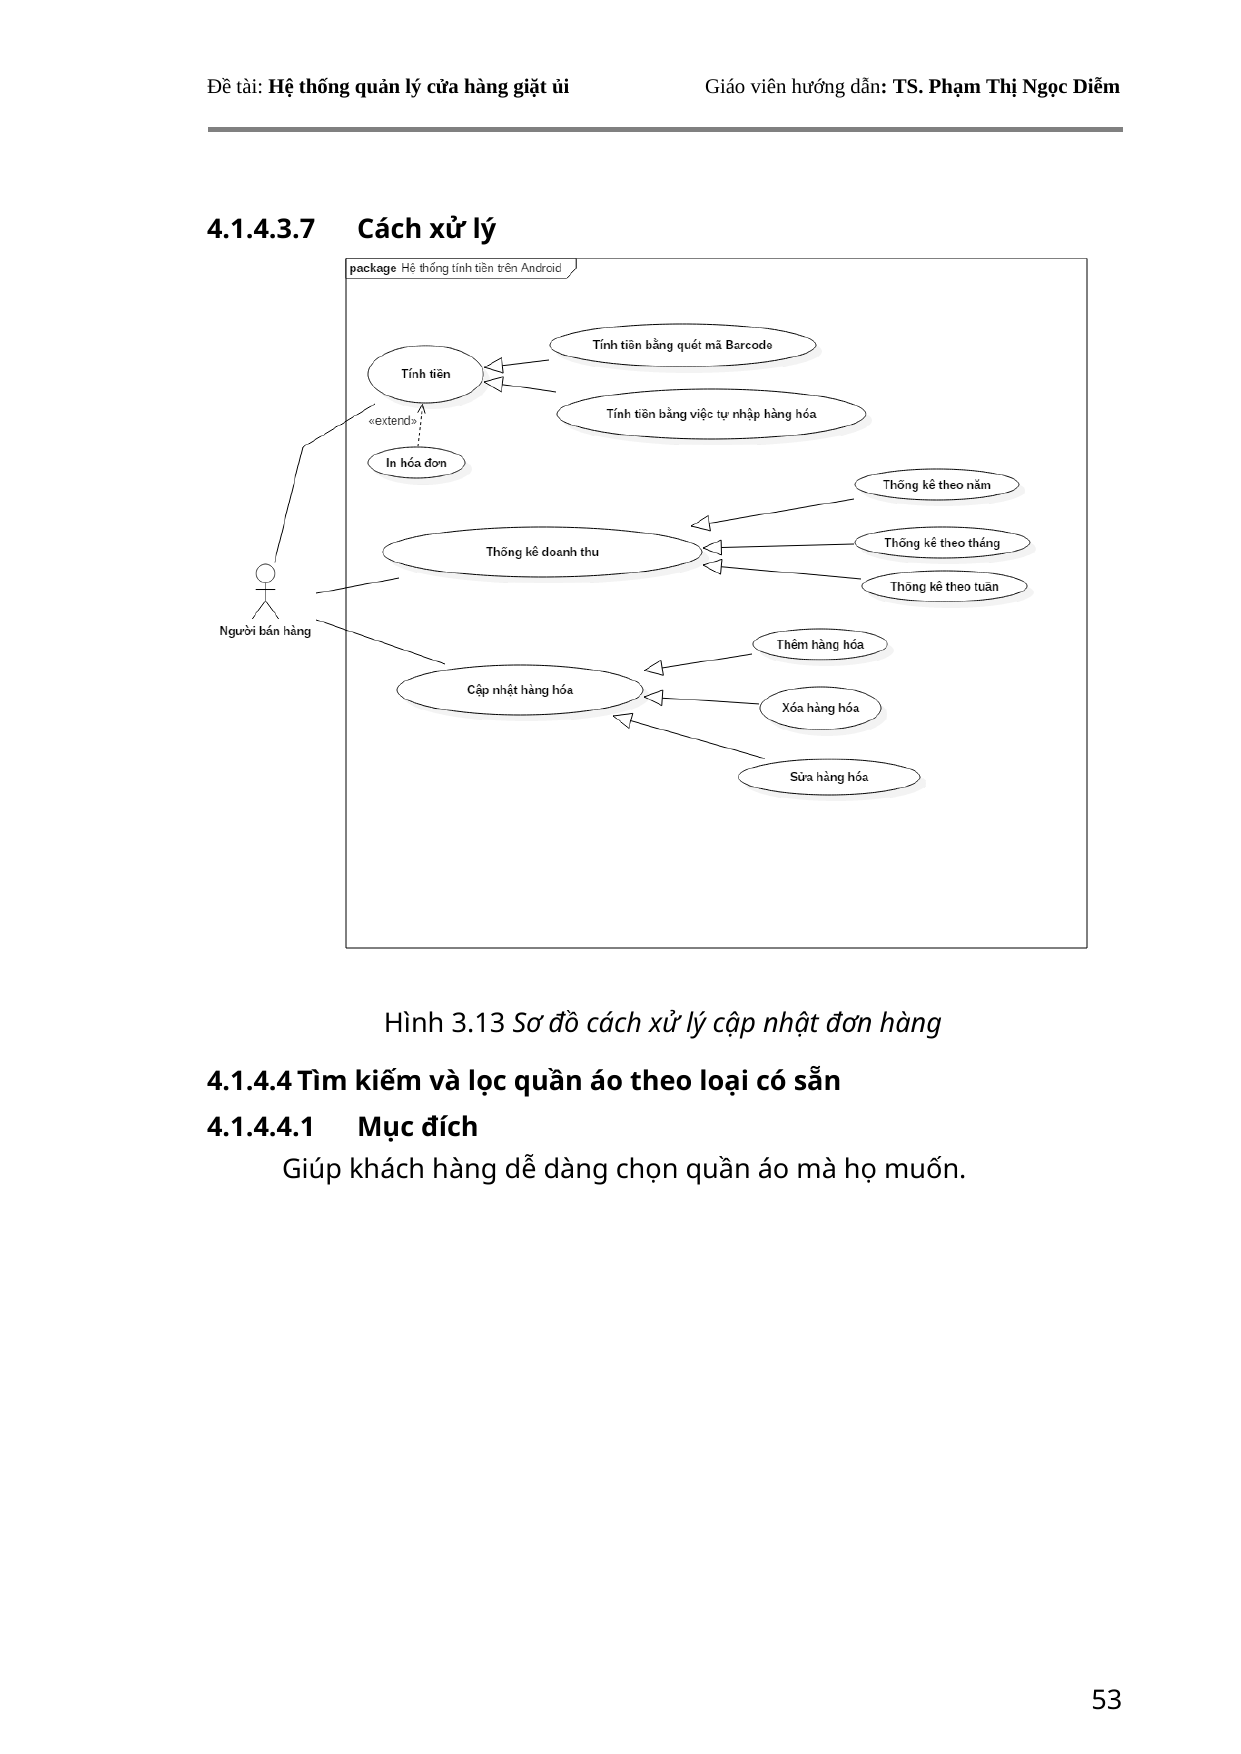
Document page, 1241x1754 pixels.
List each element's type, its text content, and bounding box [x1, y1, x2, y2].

subtitle Tìm kiếm và lọc quần áo theo loại có sẵn [207, 1061, 1122, 1098]
picture [206, 249, 1123, 984]
text 3 [207, 1003, 1122, 1040]
